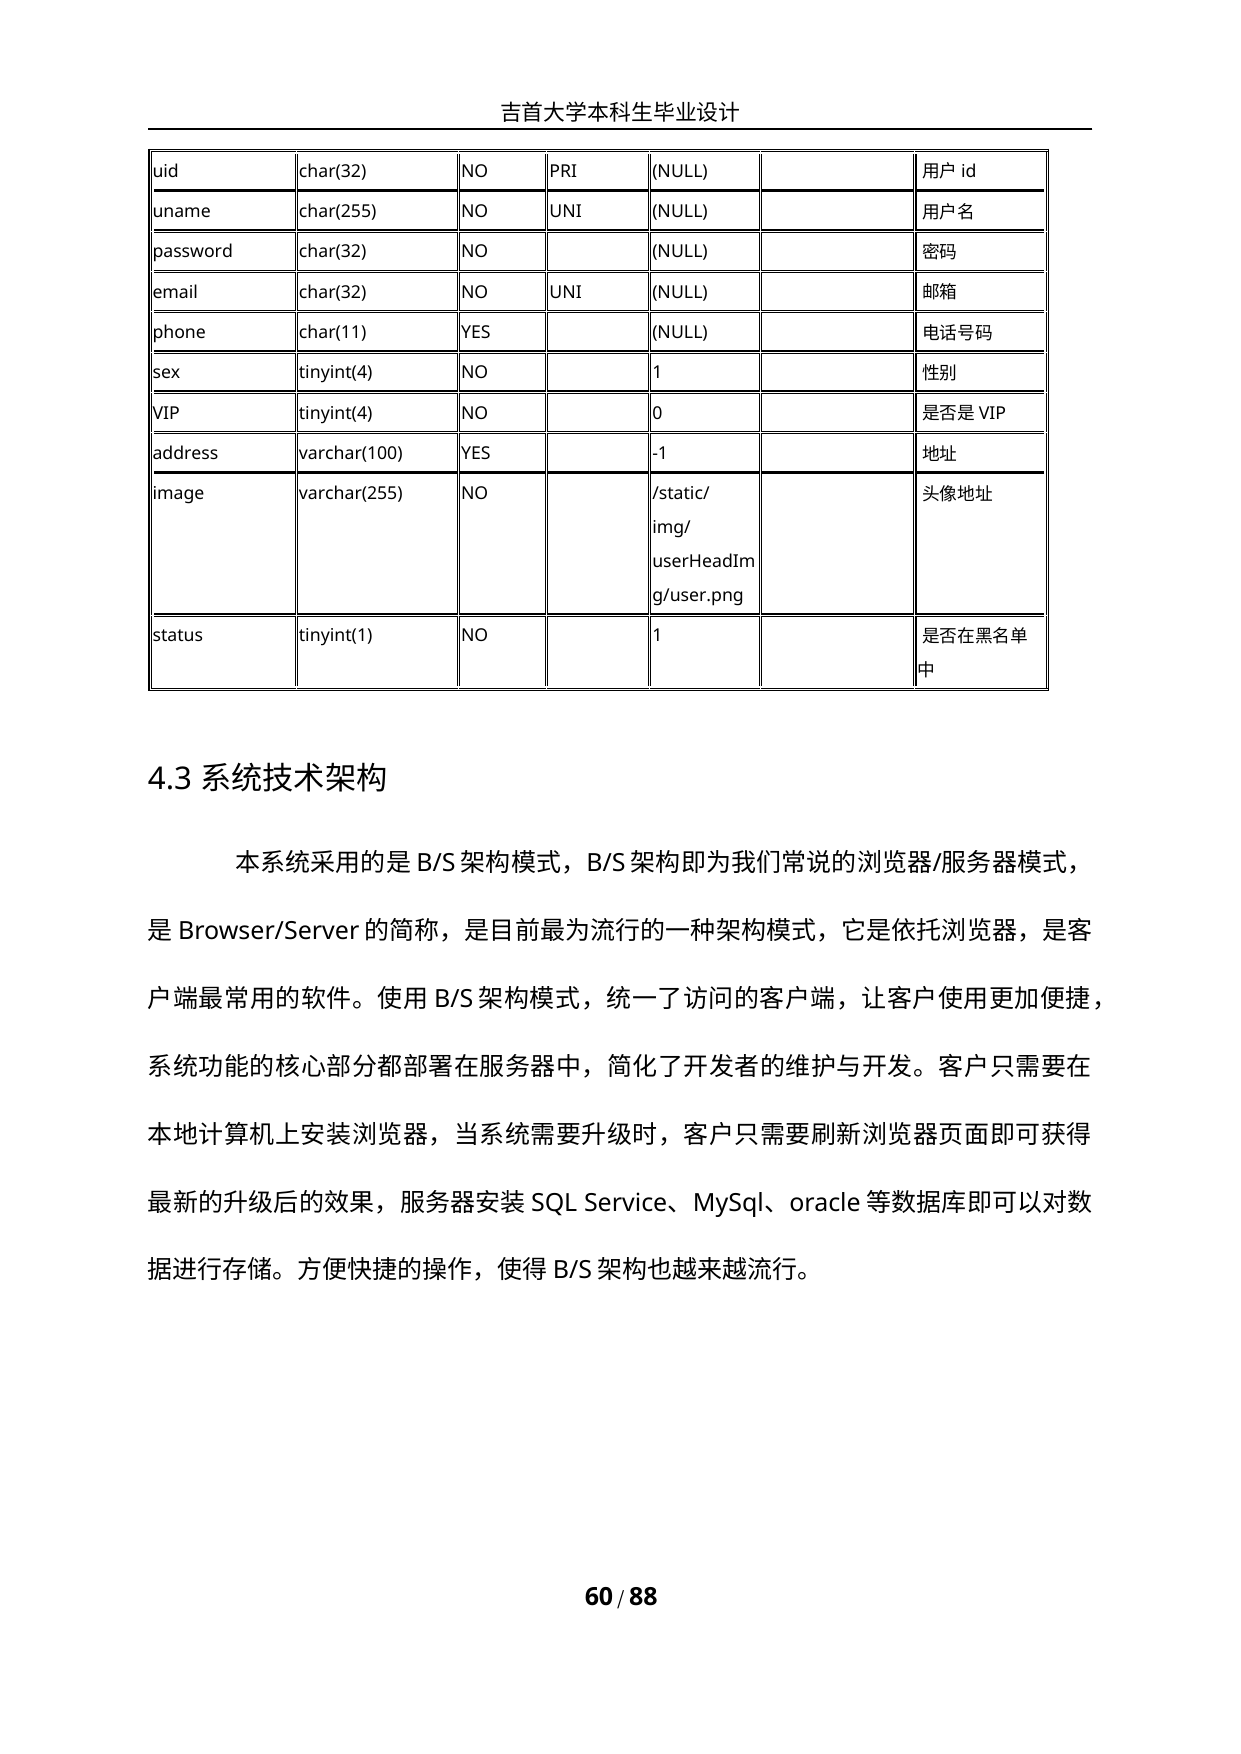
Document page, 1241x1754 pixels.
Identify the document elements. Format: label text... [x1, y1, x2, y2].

table_cell varchar(255) [298, 474, 457, 613]
table_cell 地址 [915, 431, 1047, 471]
table_cell email [152, 270, 295, 310]
table_cell 密码 [917, 229, 1046, 269]
table_cell (NULL) [651, 313, 759, 350]
table_cell NO [460, 394, 545, 431]
table_cell YES [460, 434, 545, 471]
table_cell [547, 617, 650, 687]
table_cell NO [459, 152, 547, 189]
table_cell tinyint(4) [298, 394, 457, 431]
table_cell 电话号码 [915, 310, 1047, 350]
table_cell [762, 233, 913, 269]
table_cell NO [459, 617, 547, 687]
text 本系统采用的是B/S架构模式，B/S架构即为我们常说的浏览器/服务器模式，是Browser/Server的简称，是目前最为流行的一种架构模式，它是依托浏览器，是客户端最常用的软件。使用B/S架构模式，统一了访问的客户端，让客户使用更加便捷，系统功能的核心部分都部署在服务器中，简化了开发者的维护与开发。客户只需要在本地计算机上安装浏览器，当系统需要升级时，客户只需要刷新浏览器页面即可获得最新的升级后的效果，服务器安装SQL Service、MySql、oracle等数据库即可以对数据进行存储。方便快捷的操作，使得B/S架构也越来越流行。 [148, 827, 1092, 1302]
table_cell char(11) [298, 313, 457, 350]
table_cell NO [460, 233, 545, 269]
table_cell [762, 313, 913, 350]
table_cell NO [460, 273, 545, 310]
table_cell char(32) [296, 152, 458, 189]
table_cell [761, 150, 915, 189]
table_cell image [152, 471, 295, 613]
table_cell 用户名 [917, 189, 1046, 229]
table_cell [762, 192, 913, 229]
table_cell UNI [548, 192, 648, 229]
table_cell 1 [650, 617, 761, 687]
table_cell 邮箱 [917, 270, 1046, 310]
table_cell NO [460, 354, 545, 390]
table_cell [548, 434, 648, 471]
table_cell uname [152, 189, 295, 229]
table_cell char(32) [298, 233, 457, 269]
table_cell [548, 394, 648, 431]
table_cell char(32) [298, 273, 457, 310]
table_cell [762, 273, 913, 310]
table_cell [762, 354, 913, 390]
table_cell VIP [152, 390, 295, 431]
table_cell (NULL) [651, 273, 759, 310]
table_cell 是否在黑名单中 [915, 613, 1046, 687]
table_cell char(255) [298, 192, 457, 229]
table_cell (NULL) [651, 233, 759, 269]
table_cell uid [152, 152, 296, 189]
table_cell [762, 394, 913, 431]
table_cell [761, 613, 915, 687]
table_cell UNI [548, 273, 648, 310]
table_cell NO [460, 192, 545, 229]
table_cell [548, 354, 648, 390]
table_cell [548, 233, 648, 269]
table_cell 0 [651, 394, 759, 431]
table_cell (NULL) [651, 192, 759, 229]
table_cell YES [460, 313, 545, 350]
table_cell [548, 474, 648, 613]
table_cell NO [460, 474, 545, 613]
table_cell /static/img/userHeadImg/user.png [651, 474, 759, 613]
table_cell 1 [651, 354, 759, 390]
table_cell tinyint(4) [298, 354, 457, 390]
table_cell [548, 313, 648, 350]
table_cell [762, 434, 913, 471]
table_cell varchar(100) [298, 434, 457, 471]
table_cell 性别 [917, 350, 1046, 390]
table_cell phone [150, 310, 296, 350]
table_cell 用户id [915, 152, 1046, 189]
table_cell address [150, 431, 296, 471]
table_cell tinyint(1) [296, 617, 458, 687]
table_cell password [152, 229, 295, 269]
text 4.3 系统技术架构 [148, 742, 1092, 809]
table_cell 是否是VIP [917, 390, 1046, 431]
table_cell sex [152, 350, 295, 390]
table_cell -1 [651, 434, 759, 471]
table_cell [762, 474, 913, 613]
table_cell status [152, 613, 296, 687]
table_cell (NULL) [650, 152, 761, 189]
table_cell 头像地址 [917, 471, 1046, 613]
table_cell PRI [547, 152, 650, 189]
